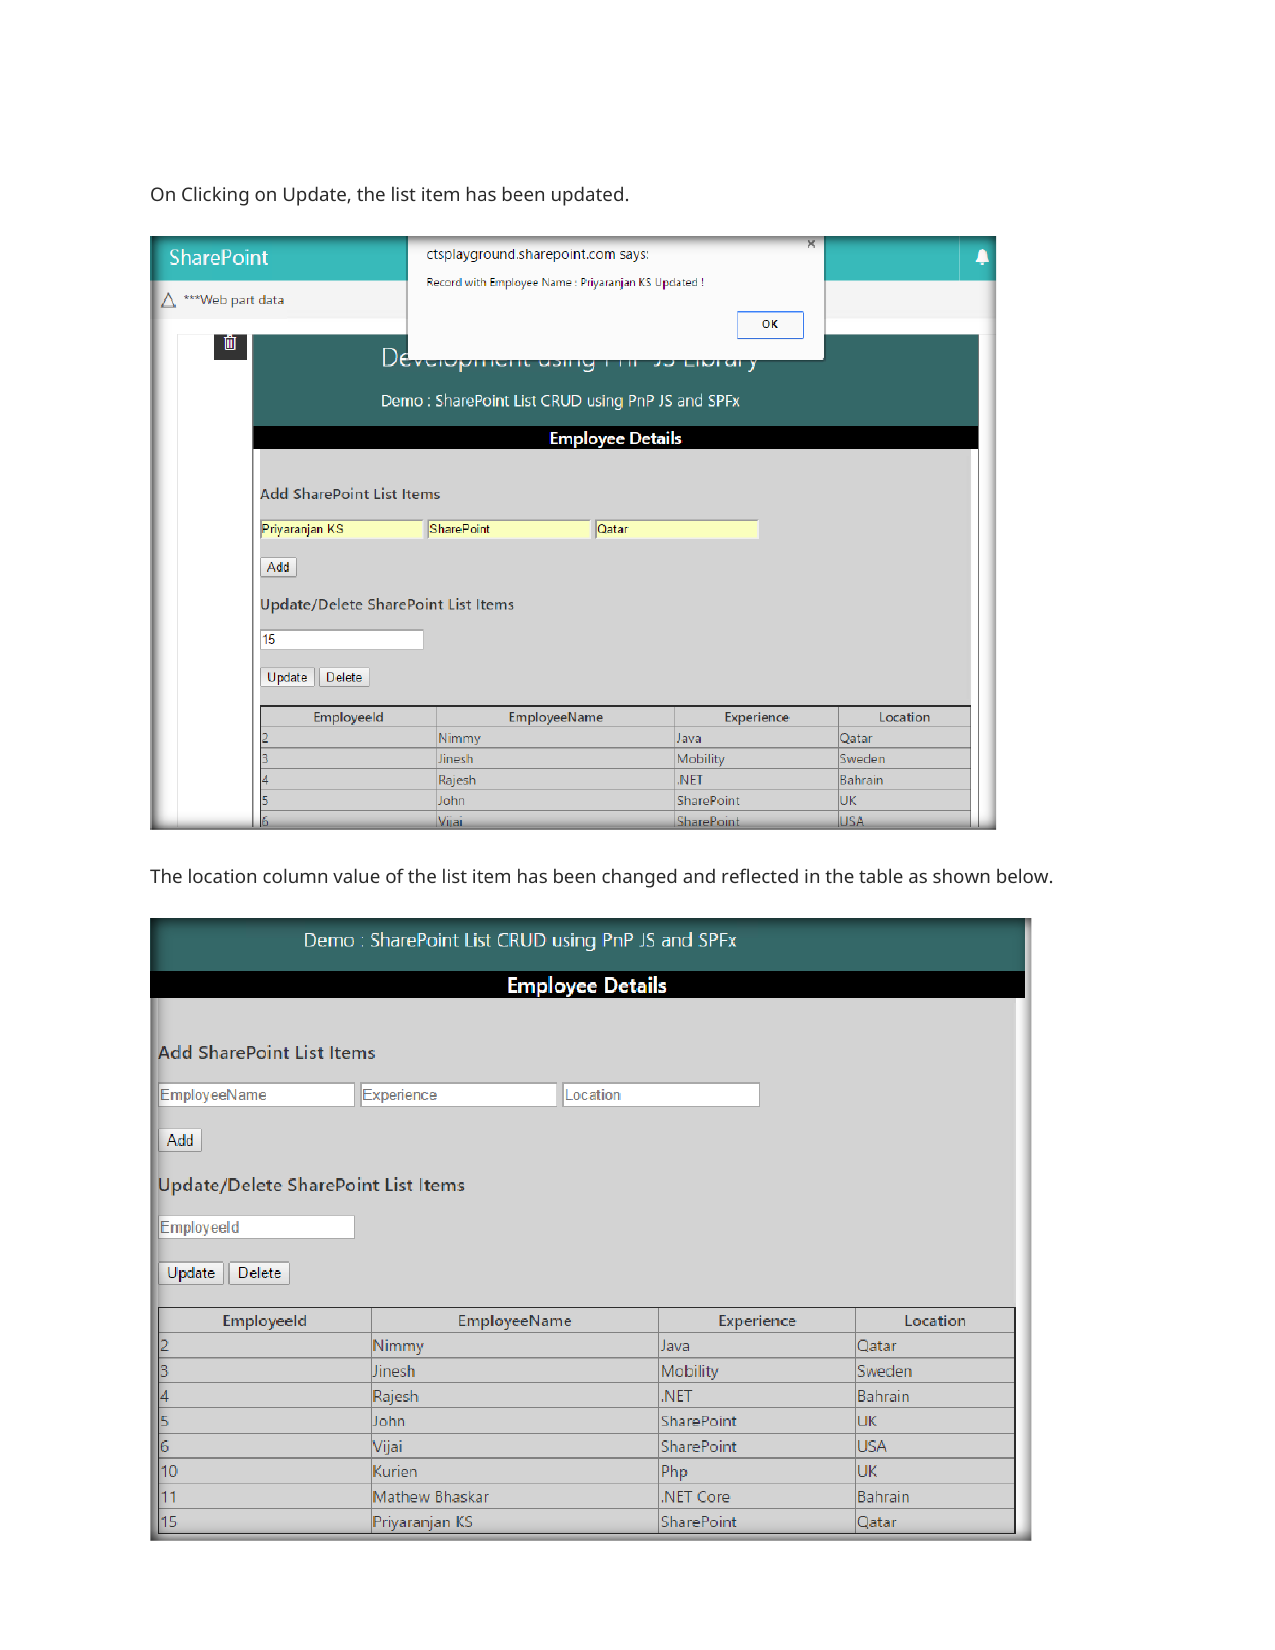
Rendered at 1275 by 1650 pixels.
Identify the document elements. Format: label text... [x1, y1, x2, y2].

picture [150, 918, 1032, 1541]
text The location column value of the list item has been changed and reflected in the table as shown below. [150, 863, 1225, 889]
picture [150, 236, 997, 830]
text On Clicking on Update, the list item has been updated. [150, 182, 1225, 207]
